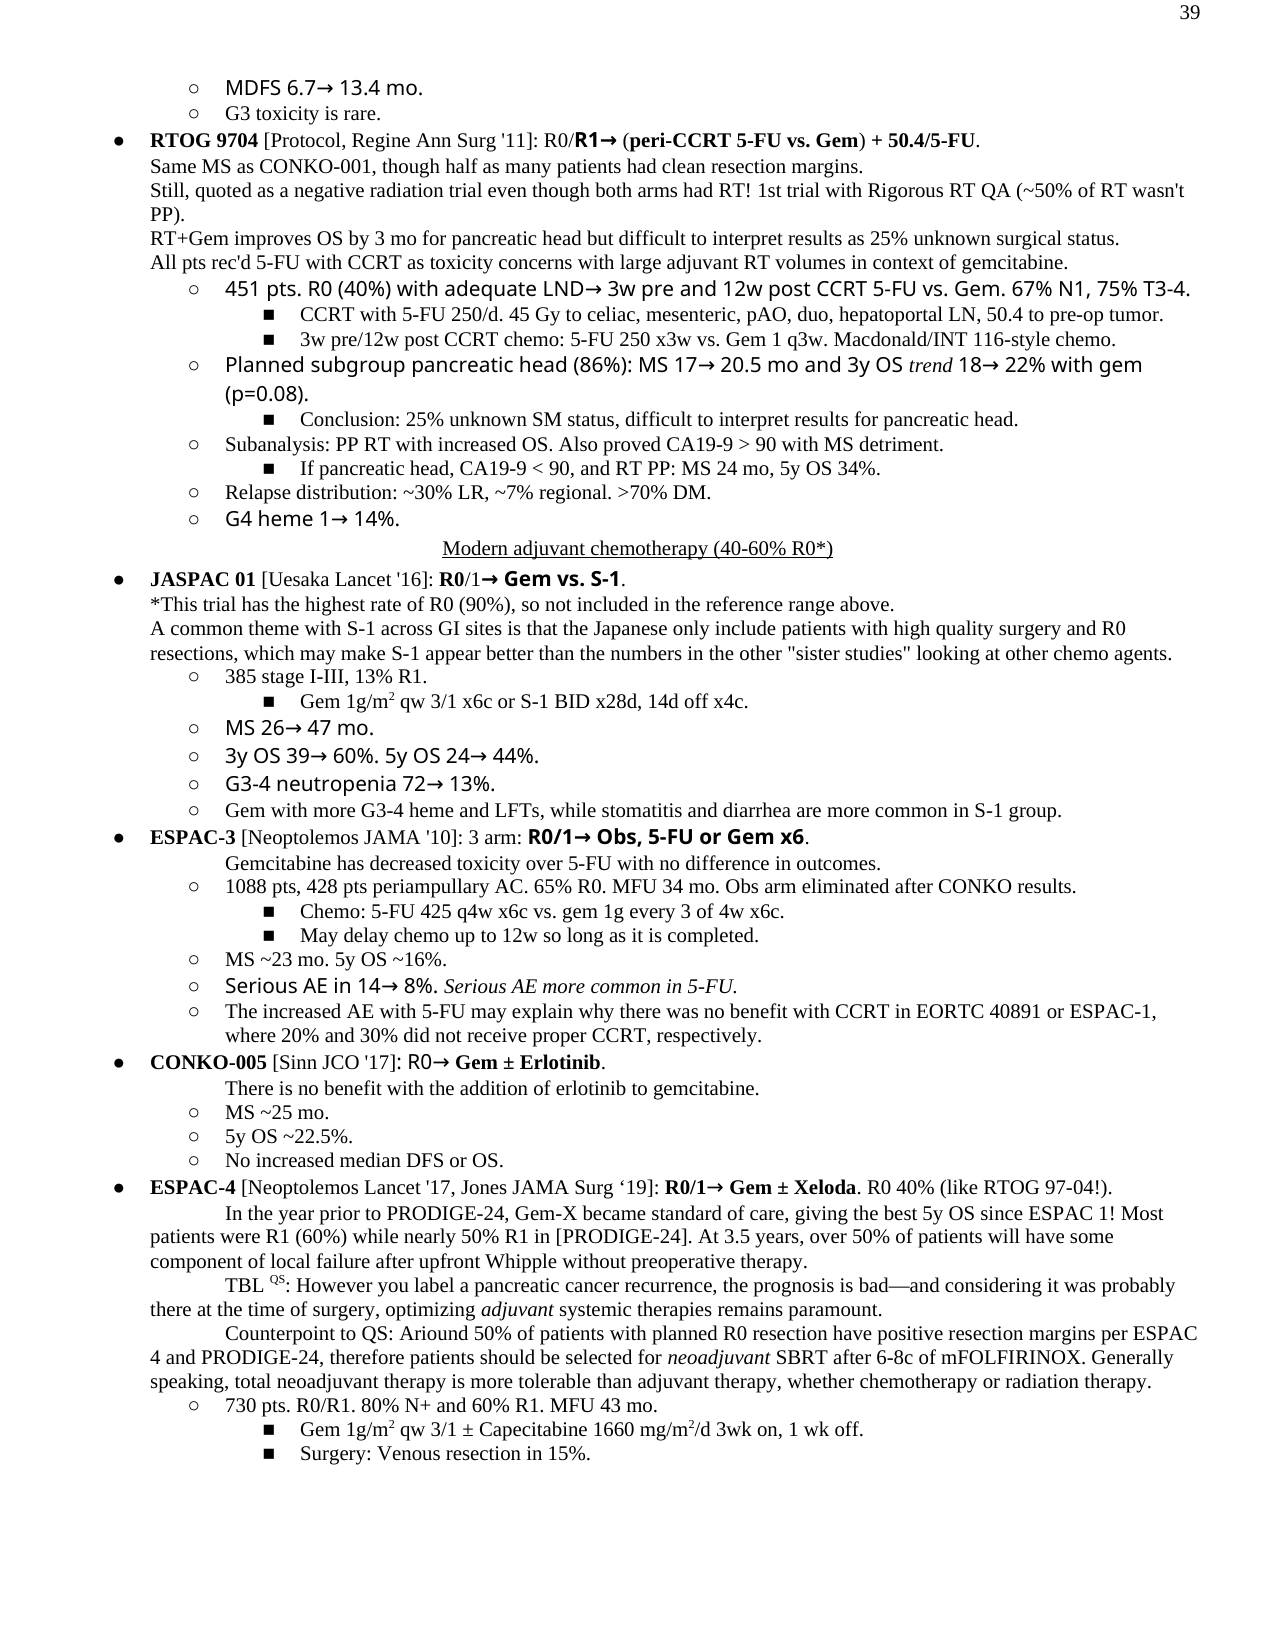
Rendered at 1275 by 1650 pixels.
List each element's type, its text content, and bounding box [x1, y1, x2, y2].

list Planned subgroup pancreatic head (86%): MS 17→ 20.5 mo and 3y OS trend 18→ 22% with gem (p=0.08). [187, 351, 1200, 407]
list CONKO-005 [Sinn JCO '17]: R0→ Gem ± Erlotinib. [112, 1047, 1200, 1076]
text Counterpoint to QS: Ariound 50% of patients with planned R0 resection have positive resection margins per ESPAC 4 and PRODIGE-24, therefore patients should be selected for neoadjuvant SBRT after 6-8c of mFOLFIRINOX. Generally speaking, total neoadjuvant therapy is more tolerable than adjuvant therapy, whether chemotherapy or radiation therapy. [150, 1321, 1200, 1393]
list 1088 pts, 428 pts periampullary AC. 65% R0. MFU 34 mo. Obs arm eliminated after CONKO results. [187, 874, 1200, 898]
list Chemo: 5-FU 425 q4w x6c vs. gem 1g every 3 of 4w x6c. [262, 898, 1200, 923]
list Gem with more G3-4 heme and LFTs, while stomatitis and diarrhea are more common in S-1 group. [187, 798, 1200, 822]
list MS 26→ 47 mo. [187, 713, 1200, 741]
text Still, quoted as a negative radiation trial even though both arms had RT! 1st trial with Rigorous RT QA (~50% of RT wasn't PP). RT+Gem improves OS by 3 mo for pancreatic head but difficult to interpret results as 25% unknown surgical status. [150, 178, 1200, 250]
list RTOG 9704 [Protocol, Regine Ann Surg '11]: R0/R1→ (peri-CCRT 5-FU vs. Gem) + 50.4/5-FU. [112, 125, 1200, 154]
list No increased median DFS or OS. [187, 1148, 1200, 1172]
list 5y OS ~22.5%. [187, 1124, 1200, 1148]
list Surgery: Venous resection in 15%. [262, 1441, 1200, 1465]
list If pancreatic head, CA19-9 < 90, and RT PP: MS 24 mo, 5y OS 34%. [262, 456, 1200, 479]
text TBL QS: However you label a pancreatic cancer recurrence, the prognosis is bad—and considering it was probably there at the time of surgery, optimizing adjuvant systemic therapies remains paramount. [150, 1273, 1200, 1321]
list MDFS 6.7→ 13.4 mo. [187, 73, 1200, 101]
list Subanalysis: PP RT with increased OS. Also proved CA19-9 > 90 with MS detriment. [187, 431, 1200, 456]
list 730 pts. R0/R1. 80% N+ and 60% R1. MFU 43 mo. [187, 1393, 1200, 1417]
text There is no benefit with the addition of erlotinib to gemcitabine. [150, 1076, 1200, 1100]
list Relapse distribution: ~30% LR, ~7% regional. >70% DM. [187, 479, 1200, 504]
text In the year prior to PRODIGE-24, Gem-X became standard of care, giving the best 5y OS since ESPAC 1! Most patients were R1 (60%) while nearly 50% R1 in [PRODIGE-24]. At 3.5 years, over 50% of patients will have some component of local failure after upfront Whipple without preoperative therapy. [150, 1200, 1200, 1273]
list ESPAC-3 [Neoptolemos JAMA '10]: 3 arm: R0/1→ Obs, 5-FU or Gem x6. [112, 822, 1200, 850]
list Gem 1g/m2 qw 3/1 ± Capecitabine 1660 mg/m2/d 3wk on, 1 wk off. [262, 1417, 1200, 1441]
list 385 stage I-III, 13% R1. [187, 664, 1200, 688]
list ESPAC-4 [Neoptolemos Lancet '17, Jones JAMA Surg ‘19]: R0/1→ Gem ± Xeloda. R0 40% (like RTOG 97-04!). [112, 1172, 1200, 1200]
list MS ~23 mo. 5y OS ~16%. [187, 947, 1200, 971]
list G3 toxicity is rare. [187, 101, 1200, 125]
text All pts rec'd 5-FU with CCRT as toxicity concerns with large adjuvant RT volumes in context of gemcitabine. [150, 250, 1200, 274]
list Gem 1g/m2 qw 3/1 x6c or S-1 BID x28d, 14d off x4c. [262, 688, 1200, 713]
list MS ~25 mo. [187, 1100, 1200, 1124]
list 3w pre/12w post CCRT chemo: 5-FU 250 x3w vs. Gem 1 q3w. Macdonald/INT 116-style chemo. [262, 326, 1200, 351]
text Same MS as CONKO-001, though half as many patients had clean resection margins. [150, 154, 1200, 178]
text Gemcitabine has decreased toxicity over 5-FU with no difference in outcomes. [150, 850, 1200, 874]
list JASPAC 01 [Uesaka Lancet '16]: R0/1→ Gem vs. S-1. *This trial has the highest rate of R0 (90%), so not included in the reference range above. A common theme with S-1 across GI sites is that the Japanese only include patients with high quality surgery and R0 resections, which may make S-1 appear better than the numbers in the other "sister studies" looking at other chemo agents. [112, 564, 1200, 664]
list G4 heme 1→ 14%. [187, 504, 1200, 532]
list 3y OS 39→ 60%. 5y OS 24→ 44%. [187, 741, 1200, 769]
list Conclusion: 25% unknown SM status, difficult to interpret results for pancreatic head. [262, 407, 1200, 431]
subtitle Modern adjuvant chemotherapy (40-60% R0*) [75, 536, 1200, 560]
list Serious AE in 14→ 8%. Serious AE more common in 5-FU. [187, 971, 1200, 999]
list CCRT with 5-FU 250/d. 45 Gy to celiac, mesenteric, pAO, duo, hepatoportal LN, 50.4 to pre-op tumor. [262, 302, 1200, 326]
list 451 pts. R0 (40%) with adequate LND→ 3w pre and 12w post CCRT 5-FU vs. Gem. 67% N1, 75% T3-4. [187, 274, 1200, 302]
list May delay chemo up to 12w so long as it is completed. [262, 923, 1200, 947]
list G3-4 neutropenia 72→ 13%. [187, 769, 1200, 798]
list The increased AE with 5-FU may explain why there was no benefit with CCRT in EORTC 40891 or ESPAC-1, where 20% and 30% did not receive proper CCRT, respectively. [187, 999, 1200, 1047]
